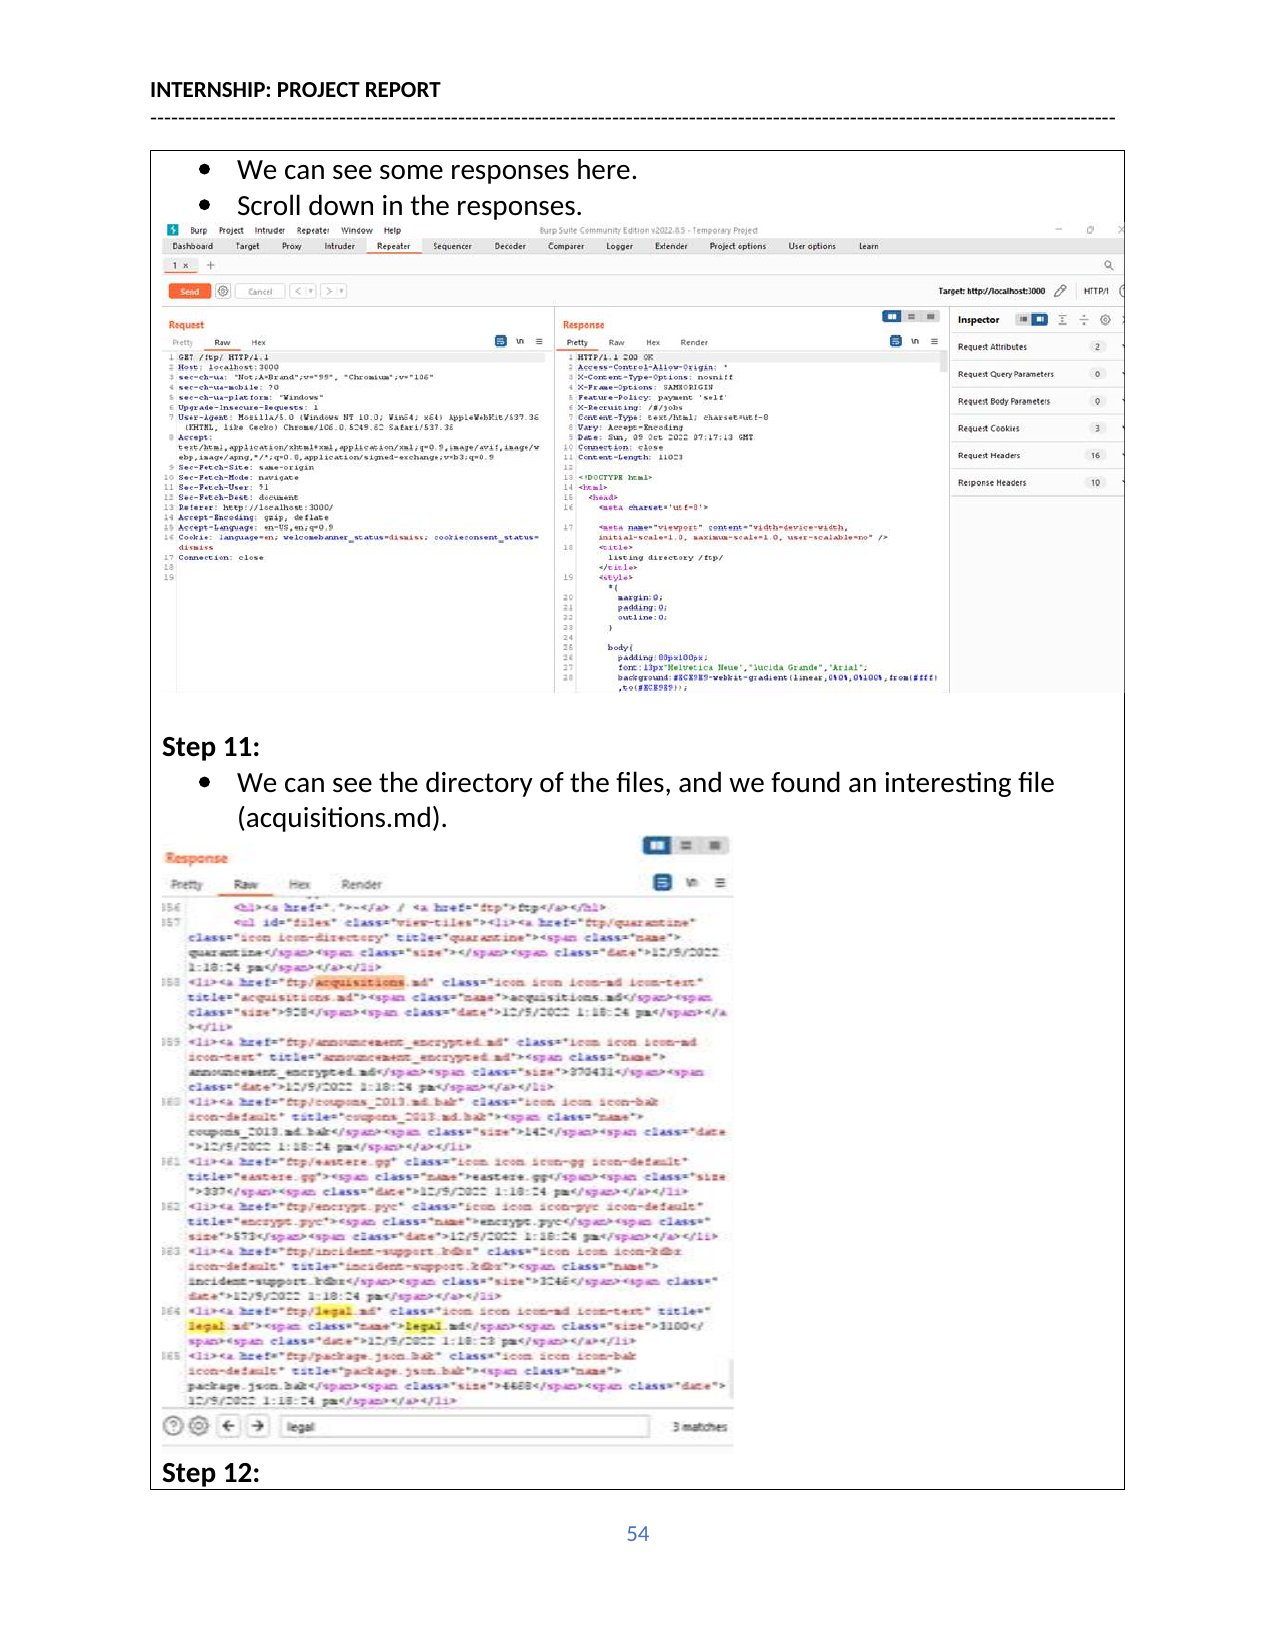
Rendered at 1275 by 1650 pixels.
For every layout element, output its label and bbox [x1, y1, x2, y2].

table_cell [151, 151, 1124, 1489]
picture [161, 835, 734, 1454]
picture [161, 222, 1125, 693]
